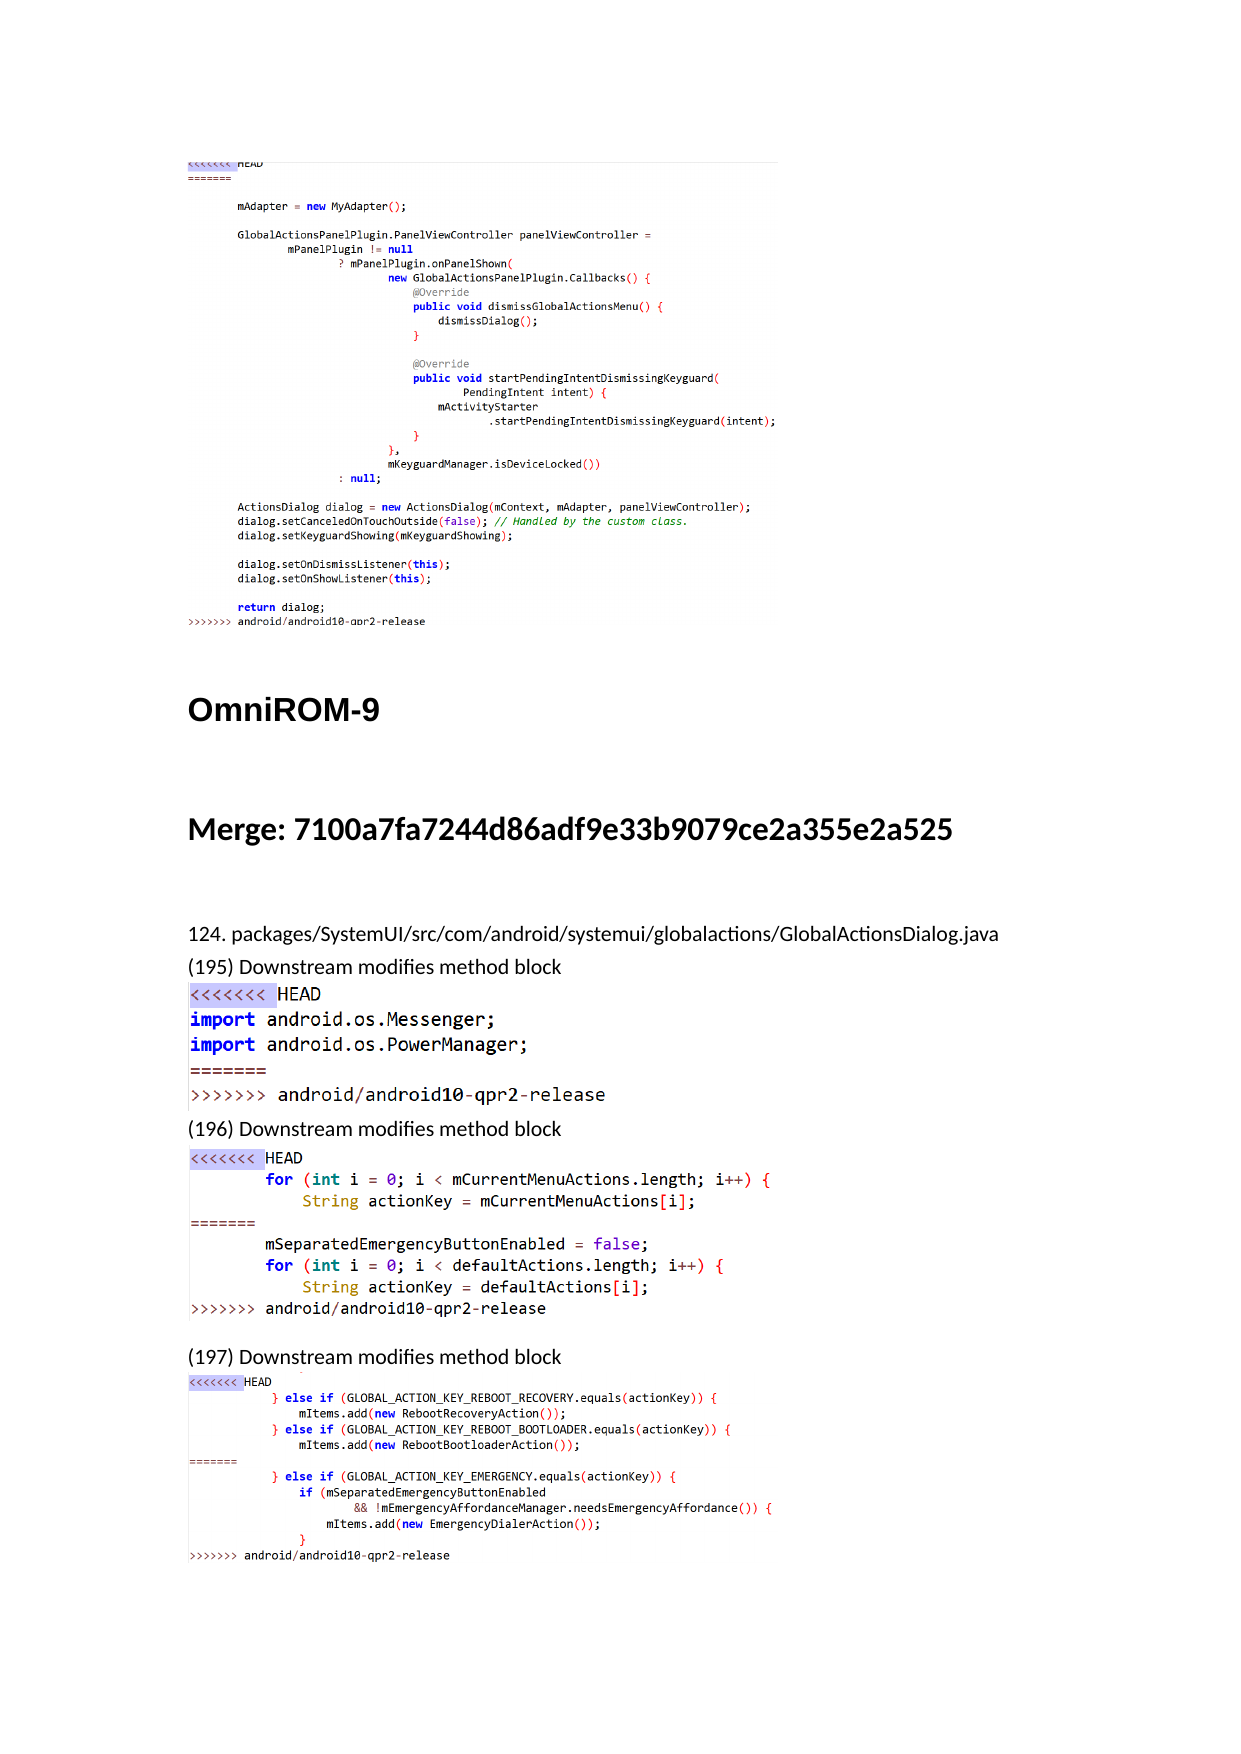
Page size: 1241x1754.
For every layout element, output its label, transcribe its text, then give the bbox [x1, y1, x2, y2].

subtitle Merge: 7100a7fa7244d86adf9e33b9079ce2a355e2a525 [187, 796, 1053, 861]
list Downstream modifies method block [187, 1113, 1053, 1145]
list packages/SystemUI/src/com/android/systemui/globalactions/GlobalActionsDialog.java [187, 918, 1053, 950]
list Downstream modifies method block [187, 1340, 1053, 1373]
picture [187, 1145, 778, 1321]
subtitle OmniROM-9 [187, 677, 1053, 742]
list Downstream modifies method block [187, 950, 1053, 983]
picture [187, 162, 778, 625]
picture [187, 982, 611, 1111]
picture [187, 1372, 778, 1563]
